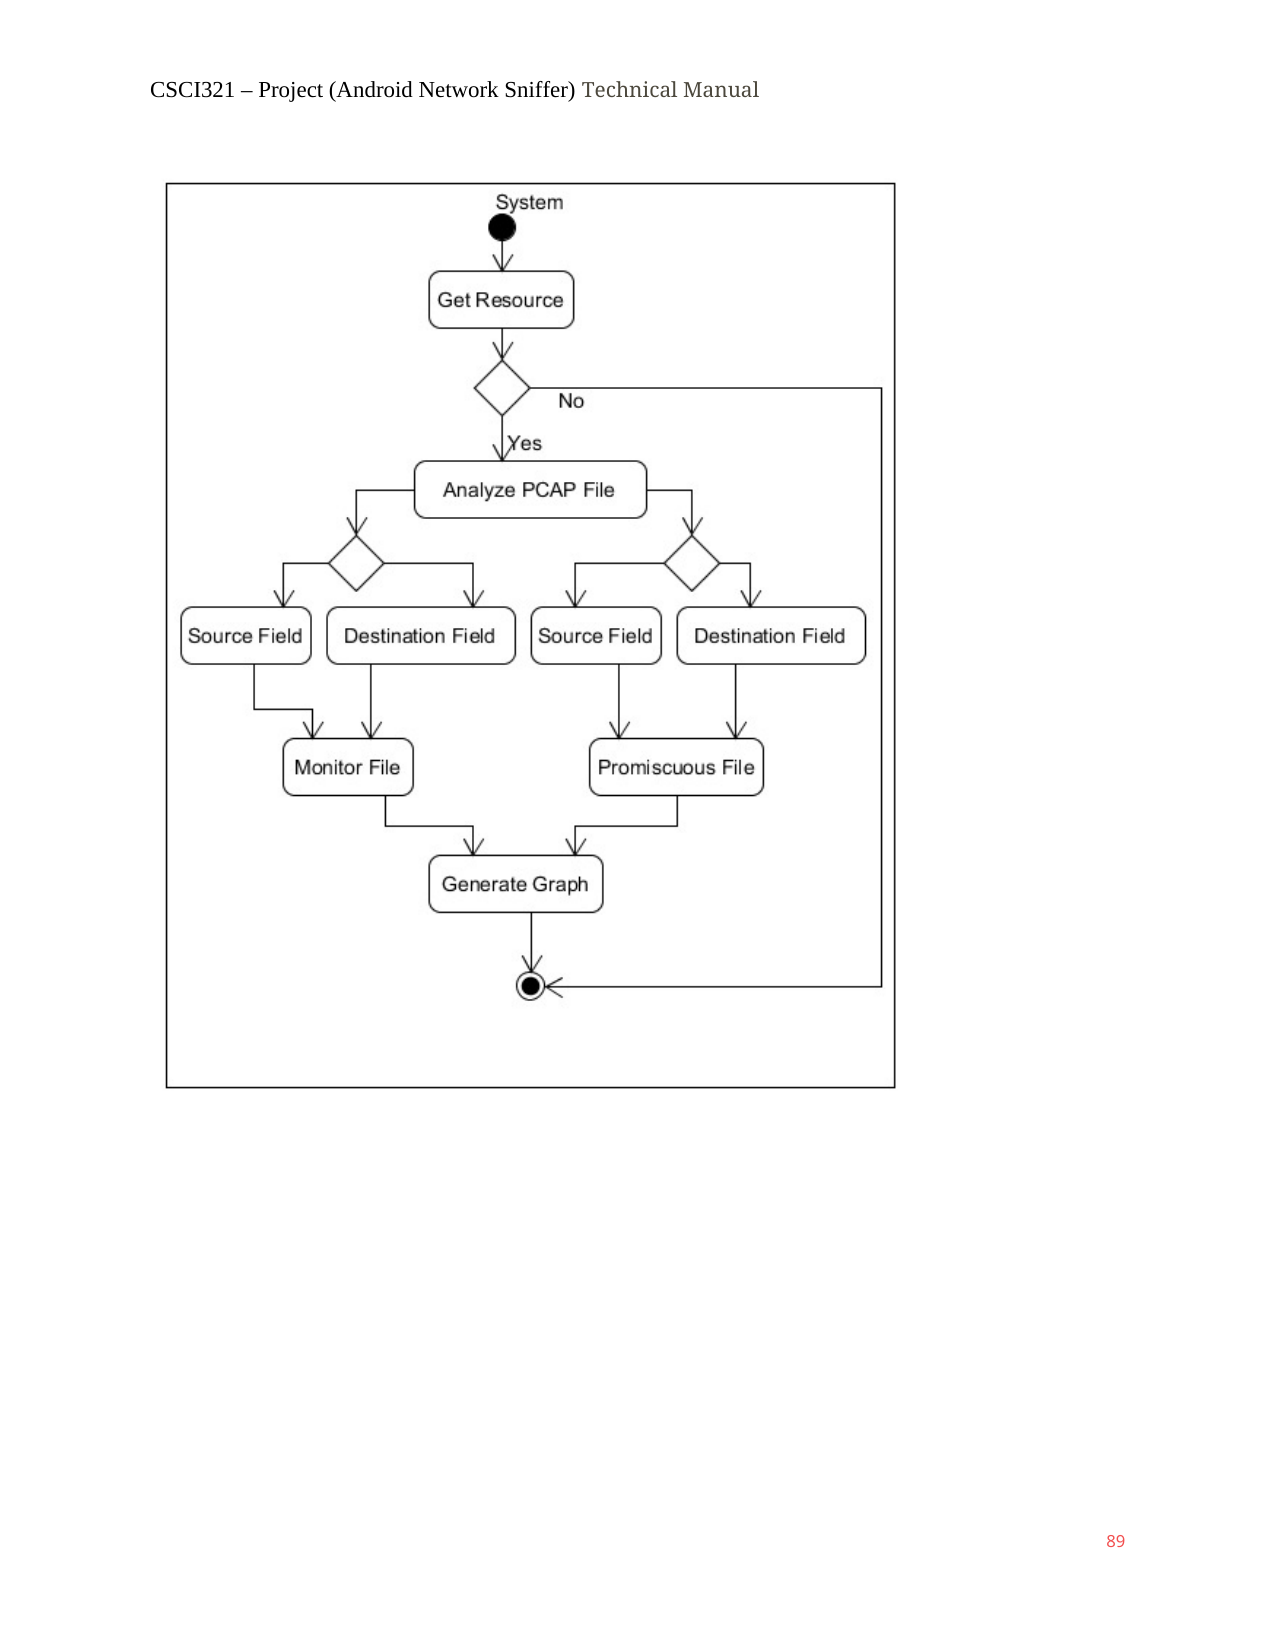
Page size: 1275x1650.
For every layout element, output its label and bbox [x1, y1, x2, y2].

picture [150, 168, 919, 1109]
